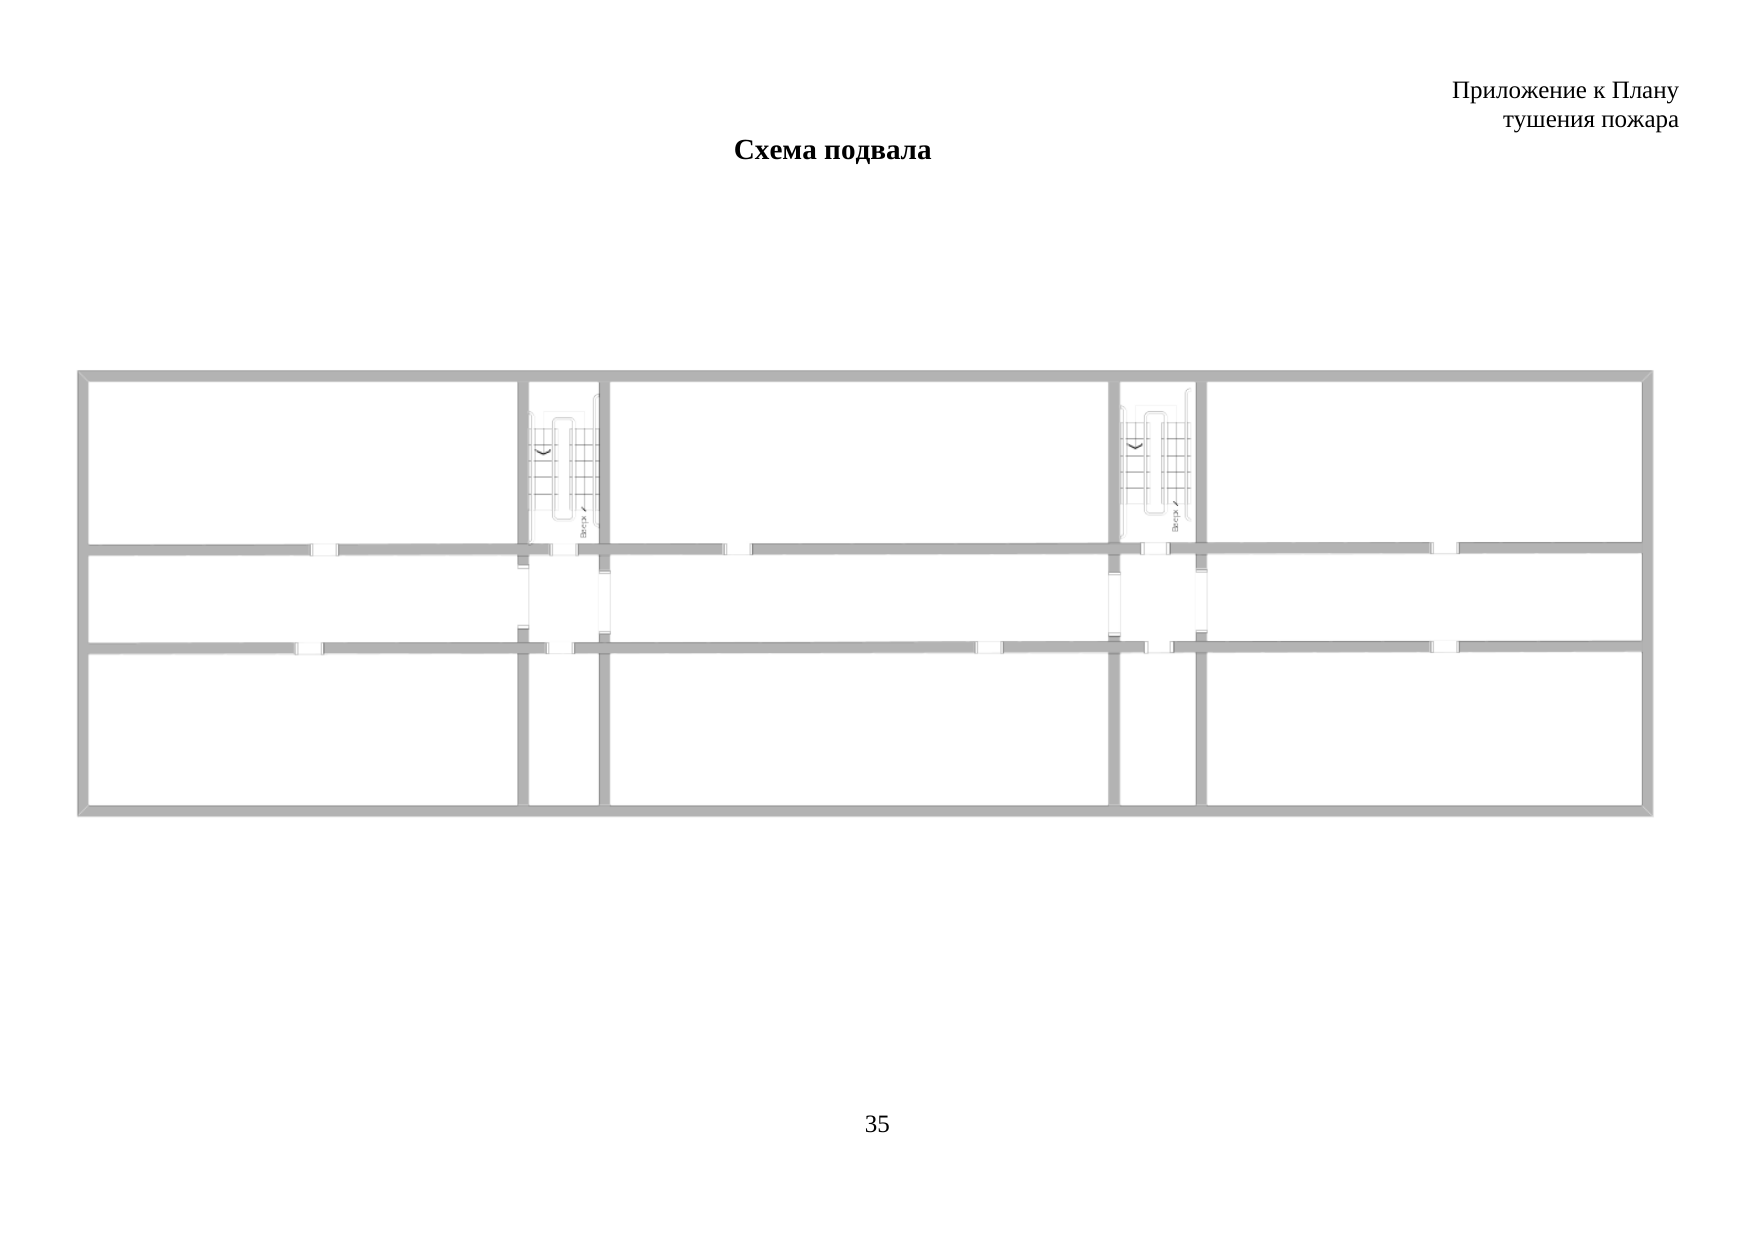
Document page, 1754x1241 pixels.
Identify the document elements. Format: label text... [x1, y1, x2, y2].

text Приложение к Плану [75, 75, 1679, 104]
text тушения пожара [0, 104, 1679, 132]
text Схема подвала [0, 132, 1679, 166]
